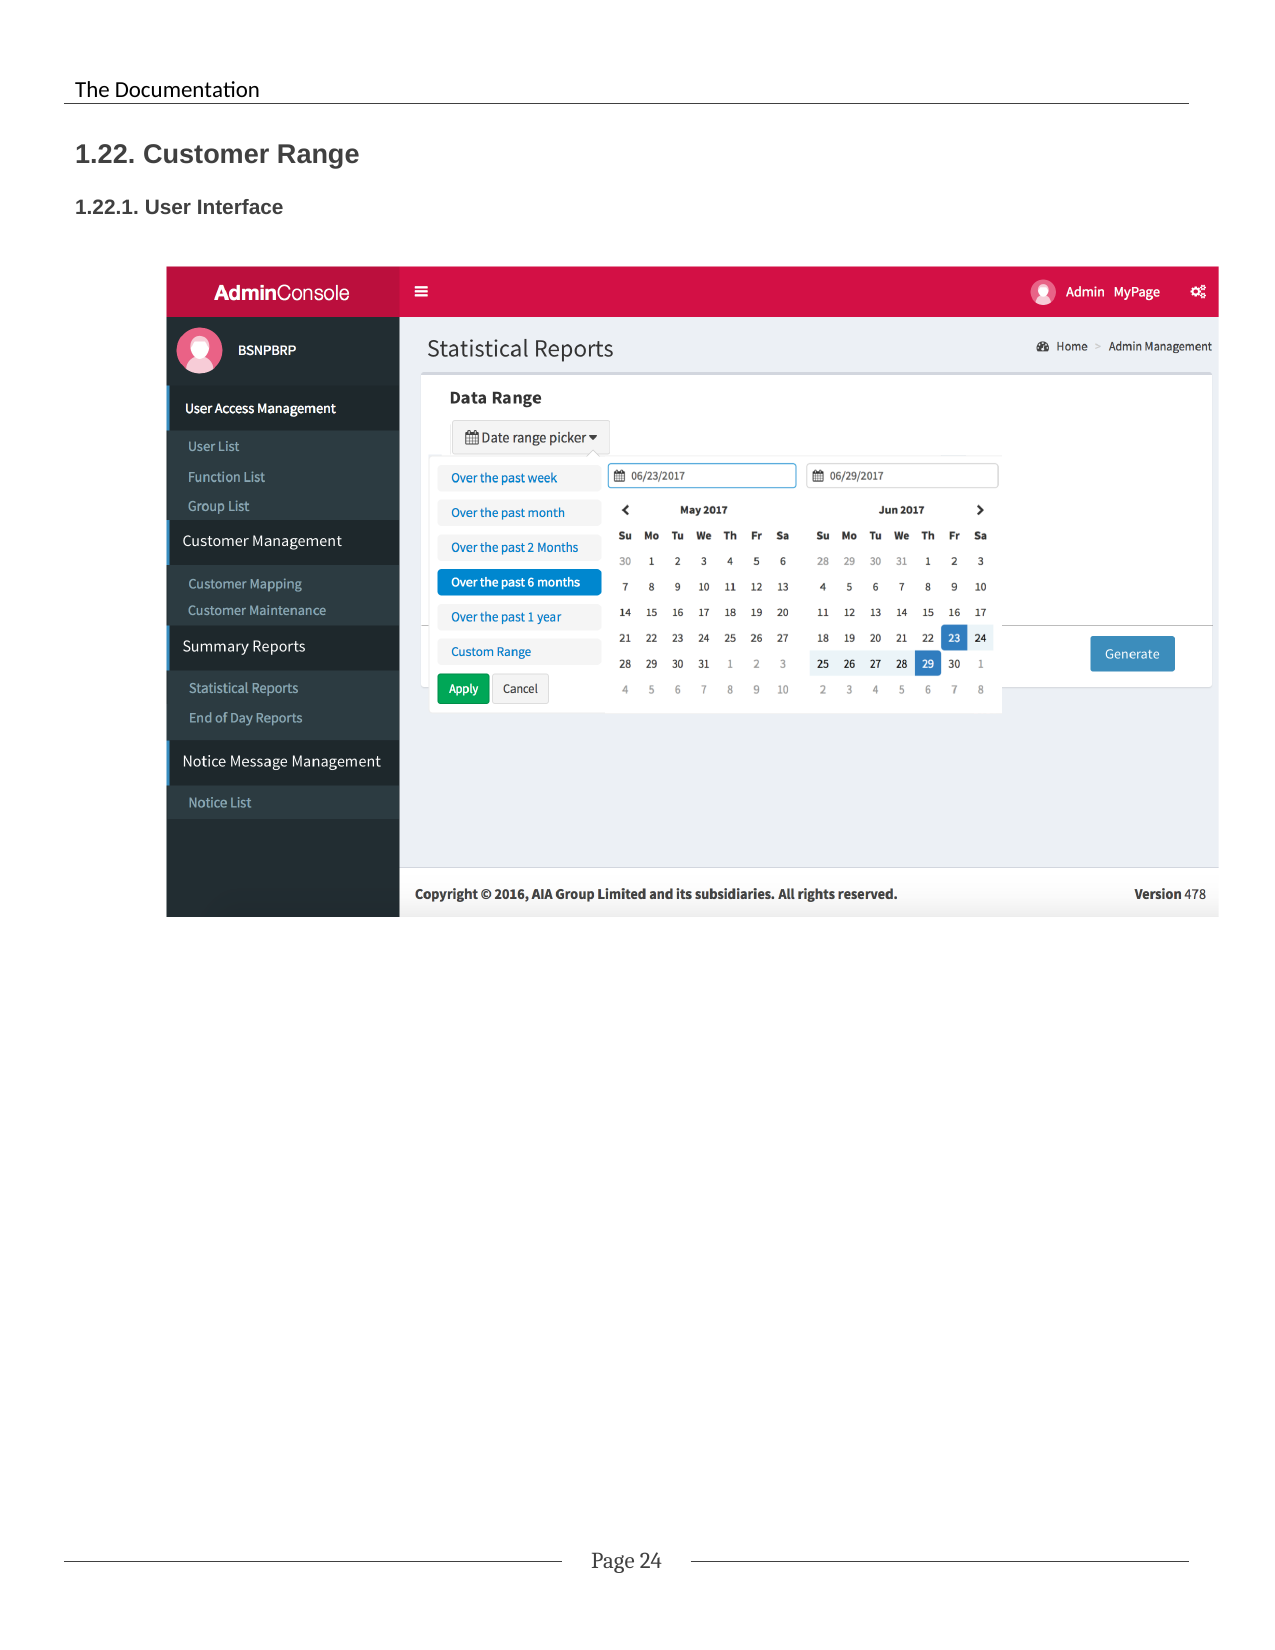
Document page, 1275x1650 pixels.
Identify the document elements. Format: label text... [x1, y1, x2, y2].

subtitle User Interface [75, 194, 1200, 218]
subtitle Customer Range [75, 138, 1200, 169]
